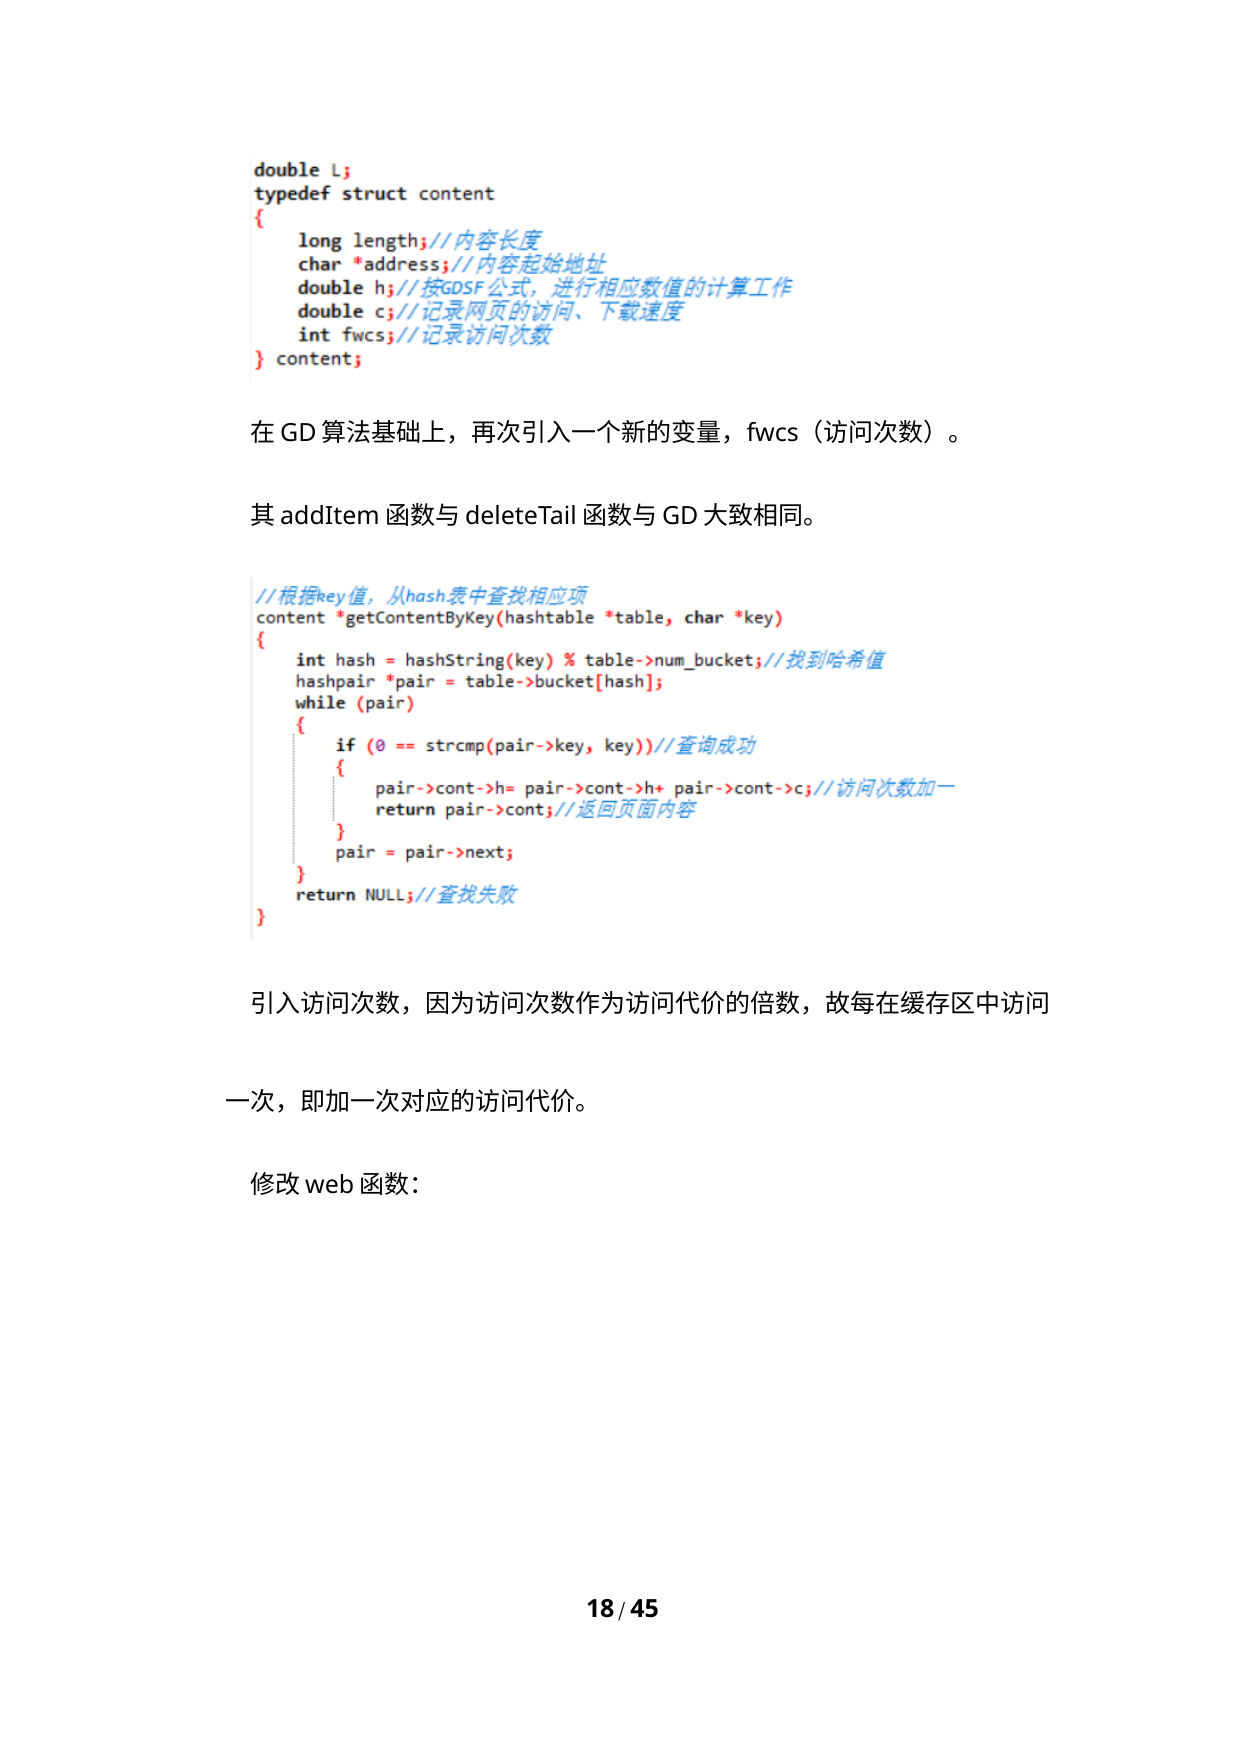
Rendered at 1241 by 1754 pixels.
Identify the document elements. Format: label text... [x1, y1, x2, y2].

text 在GD算法基础上，再次引入一个新的变量，fwcs（访问次数）。 [225, 398, 1053, 463]
text 引入访问次数，因为访问次数作为访问代价的倍数，故每在缓存区中访问一次，即加一次对应的访问代价。 [225, 969, 1053, 1132]
text 修改web函数： [225, 1150, 1053, 1215]
text 其addItem函数与deleteTail函数与GD大致相同。 [225, 481, 1053, 546]
